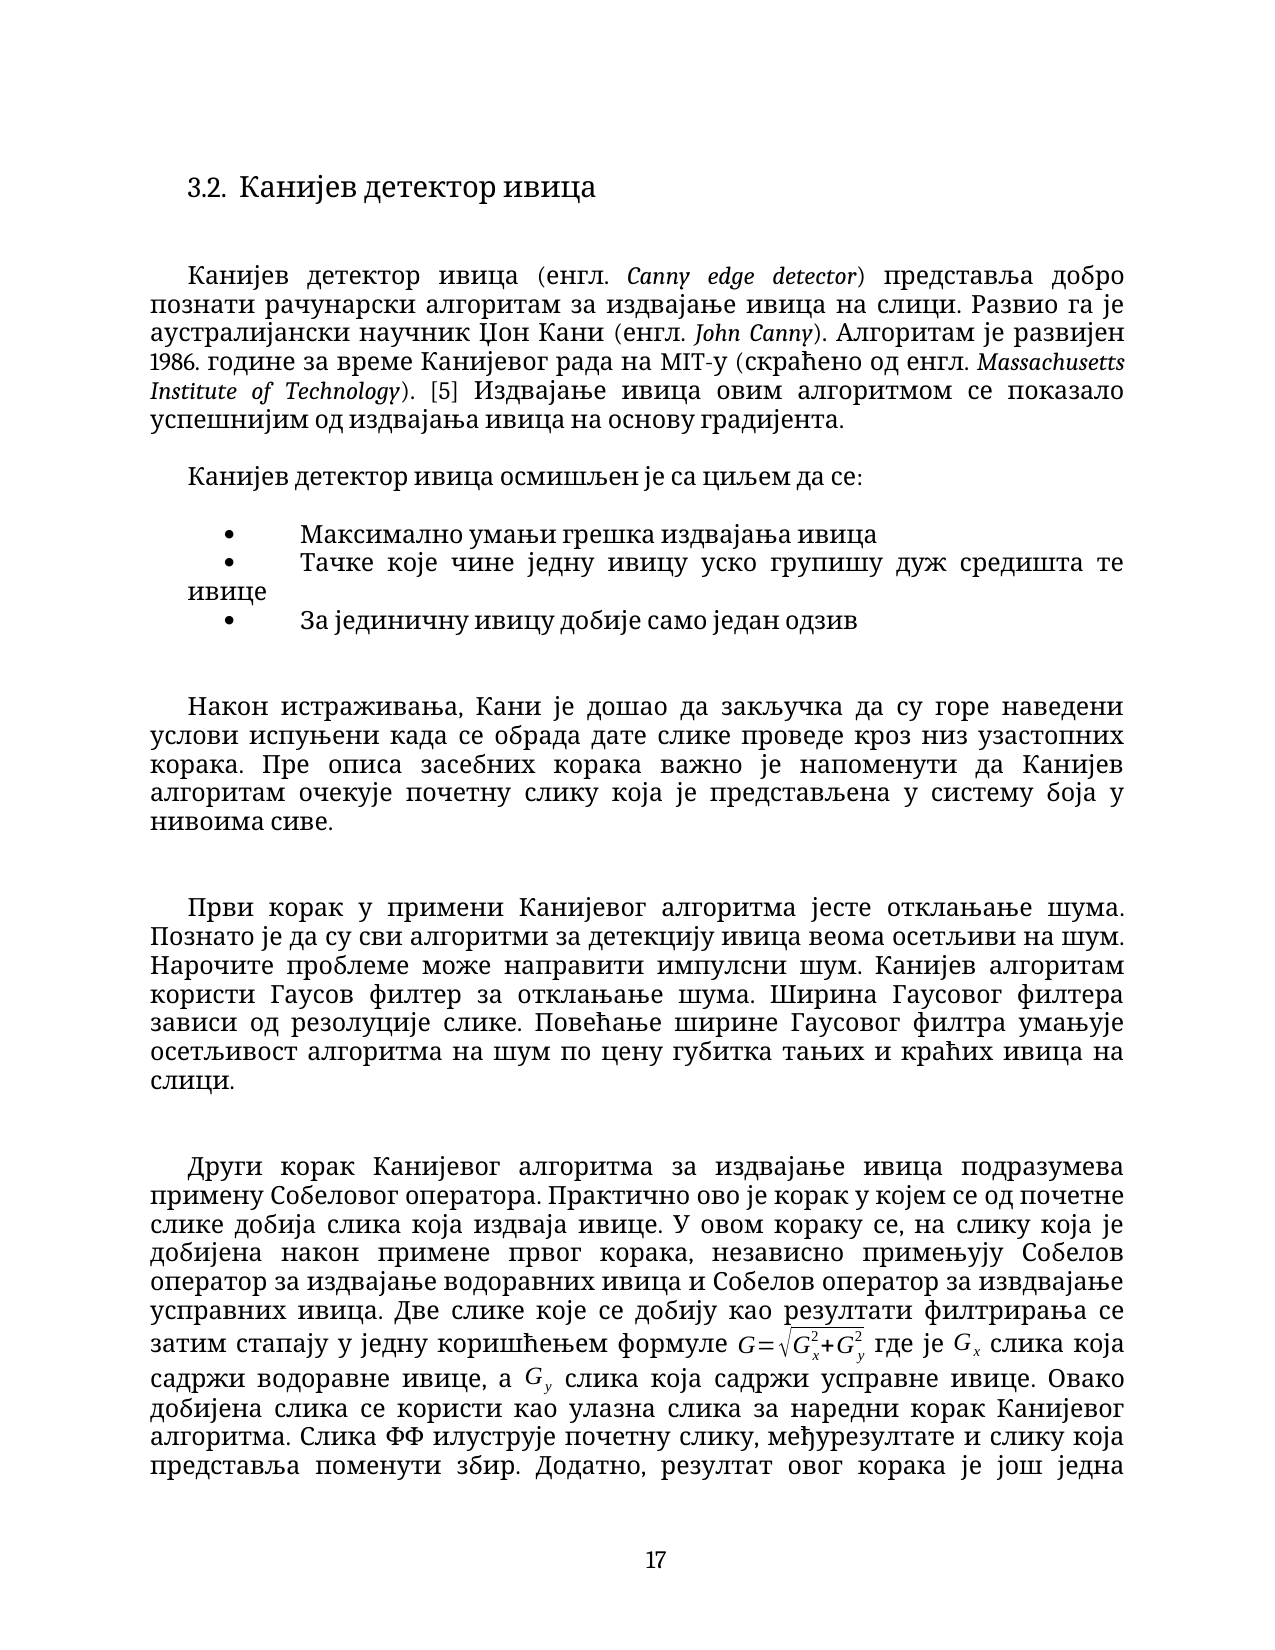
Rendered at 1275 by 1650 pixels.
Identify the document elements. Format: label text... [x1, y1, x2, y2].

text Након истраживања, Кани је дошао да закључка да су горе наведени услови испуњени када се обрада дате слике проведе кроз низ узастопних корака. Пре описа засебних корака важно је напоменути да Канијев алгоритам очекује почетну слику која је представљена у систему боја у нивоима сиве. [150, 693, 1125, 837]
list За јединичну ивицу добије само један одзив [187, 607, 1125, 636]
list Максимално умањи грешка издвајања ивица [187, 521, 1125, 549]
text Канијев детектор ивица (енгл. Canny edge detector) представља добро познати рачунарски алгоритам за издвајање ивица на слици. Развио га је аустралијански научник Џон Кани (енгл. John Canny). Алгоритам је развијен 1986. године за време Канијевог рада на MIT-у (скраћено од енгл. Massachusetts Institute of Technology). [5] Издвајање ивица овим алгоритмом се показало успешнијим од издвајања ивица на основу градијента. [150, 262, 1125, 434]
text Први корак у примени Канијевог алгоритма јесте отклањање шума. Познато је да су сви алгоритми за детекцију ивица веома осетљиви на шум. Нарочите проблеме може направити импулсни шум. Канијев алгоритам користи Гаусов филтер за отклањање шума. Ширина Гаусовог филтера зависи од резолуције слике. Повећање ширине Гаусовог филтра умањује осетљивост алгоритма на шум по цену губитка тањих и краћих ивица на слици. [150, 894, 1125, 1096]
list Тачке које чине једну ивицу уско групишу дуж средишта те ивице [187, 549, 1125, 607]
subtitle Канијев детектор ивица [187, 171, 1125, 204]
text Канијев детектор ивица осмишљен је са циљем да се: [150, 463, 1125, 492]
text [150, 1153, 1125, 1481]
